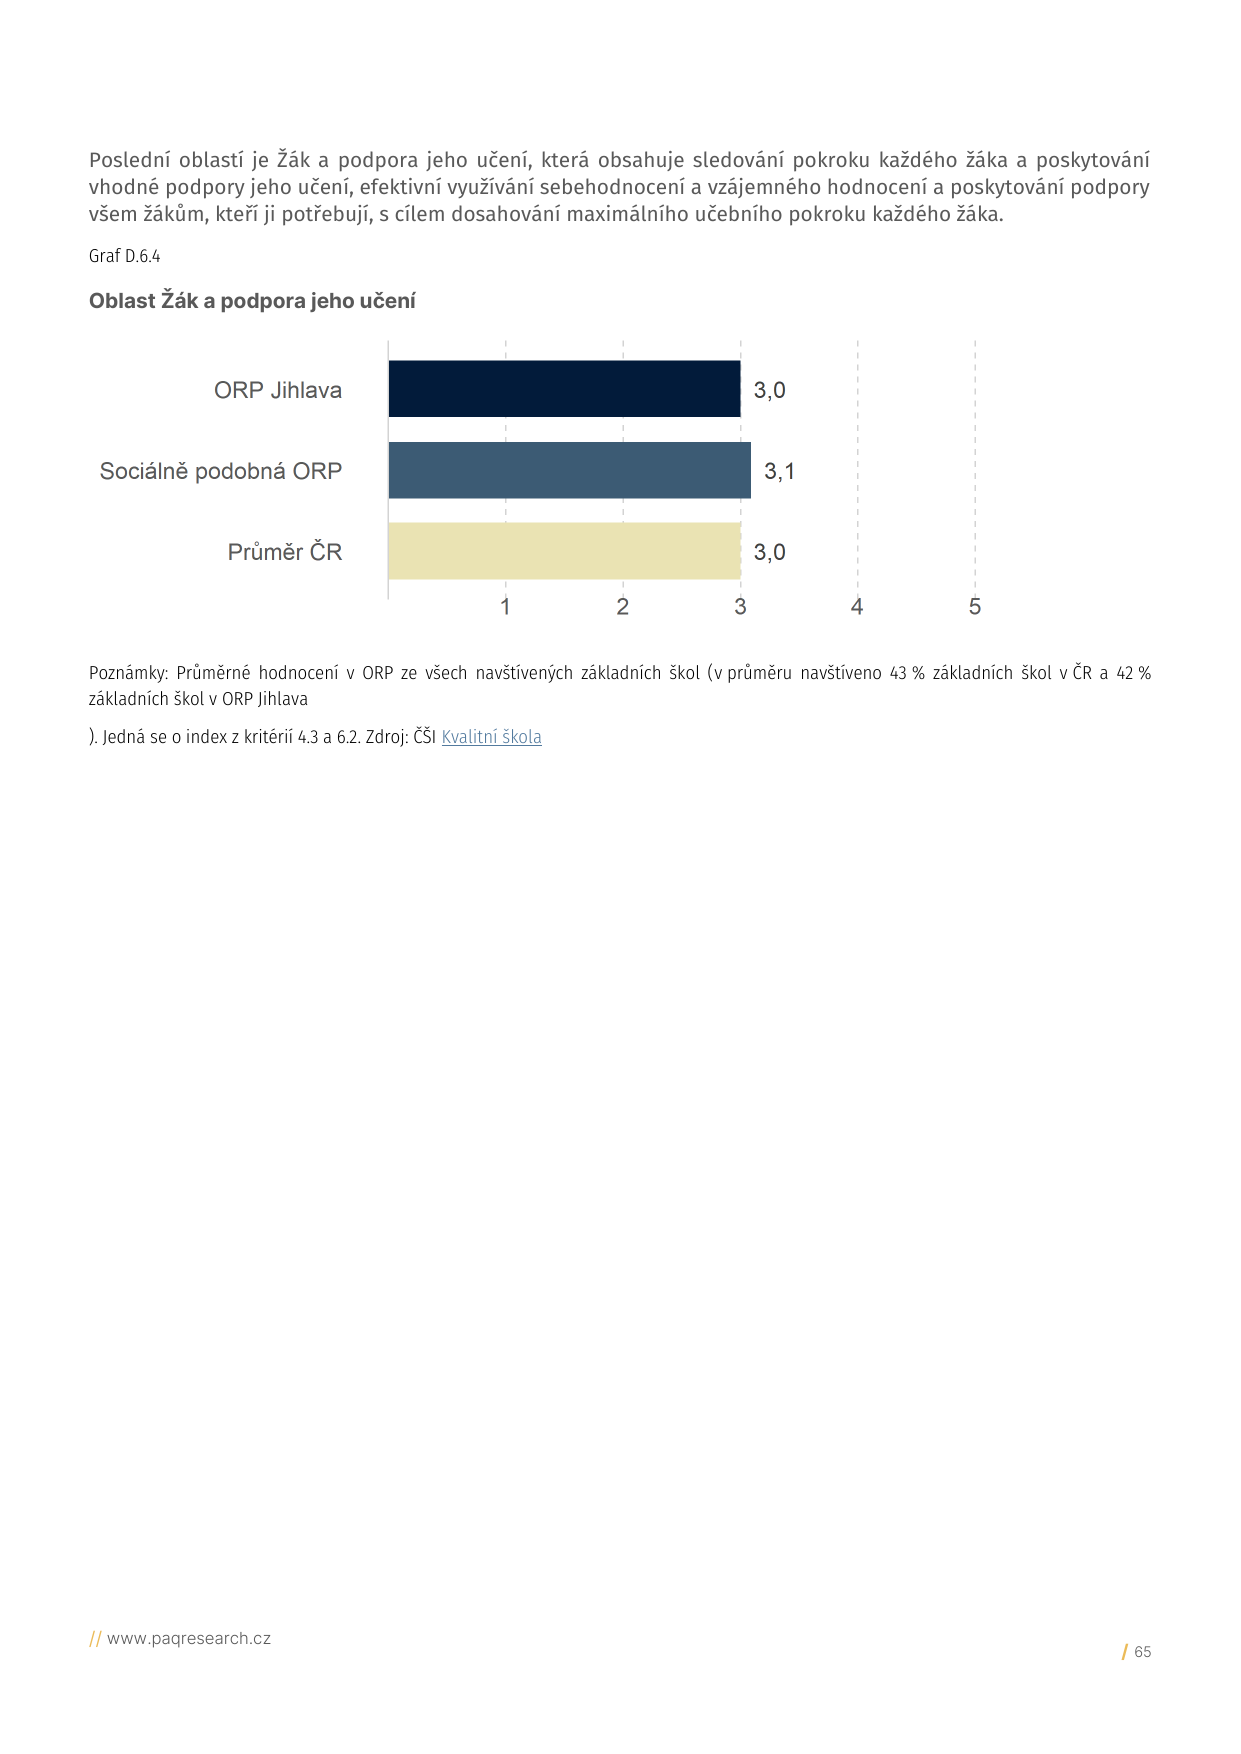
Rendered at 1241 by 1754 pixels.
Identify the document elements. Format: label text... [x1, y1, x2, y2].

text Poslední oblastí je Žák a podpora jeho učení, která obsahuje sledování pokroku každého žáka a poskytování vhodné podpory jeho učení, efektivní využívání sebehodnocení a vzájemného hodnocení a poskytování podpory všem žákům, kteří ji potřebují, s cílem dosahování maximálního učebního pokroku každého žáka. [89, 148, 1152, 227]
text ). Jedná se o index z kritérií 4.3 a 6.2. Zdroj: ČŠI Kvalitní škola [89, 726, 1152, 749]
text Poznámky: Průměrné hodnocení v ORP ze všech navštívených základních škol (v průměru navštíveno 43 % základních škol v ČR a 42 % základních škol v ORP Jihlava [89, 662, 1152, 710]
text Oblast Žák a podpora jeho učení [89, 284, 1152, 314]
picture [88, 313, 1139, 646]
text Graf D.6.4 [89, 245, 1152, 268]
